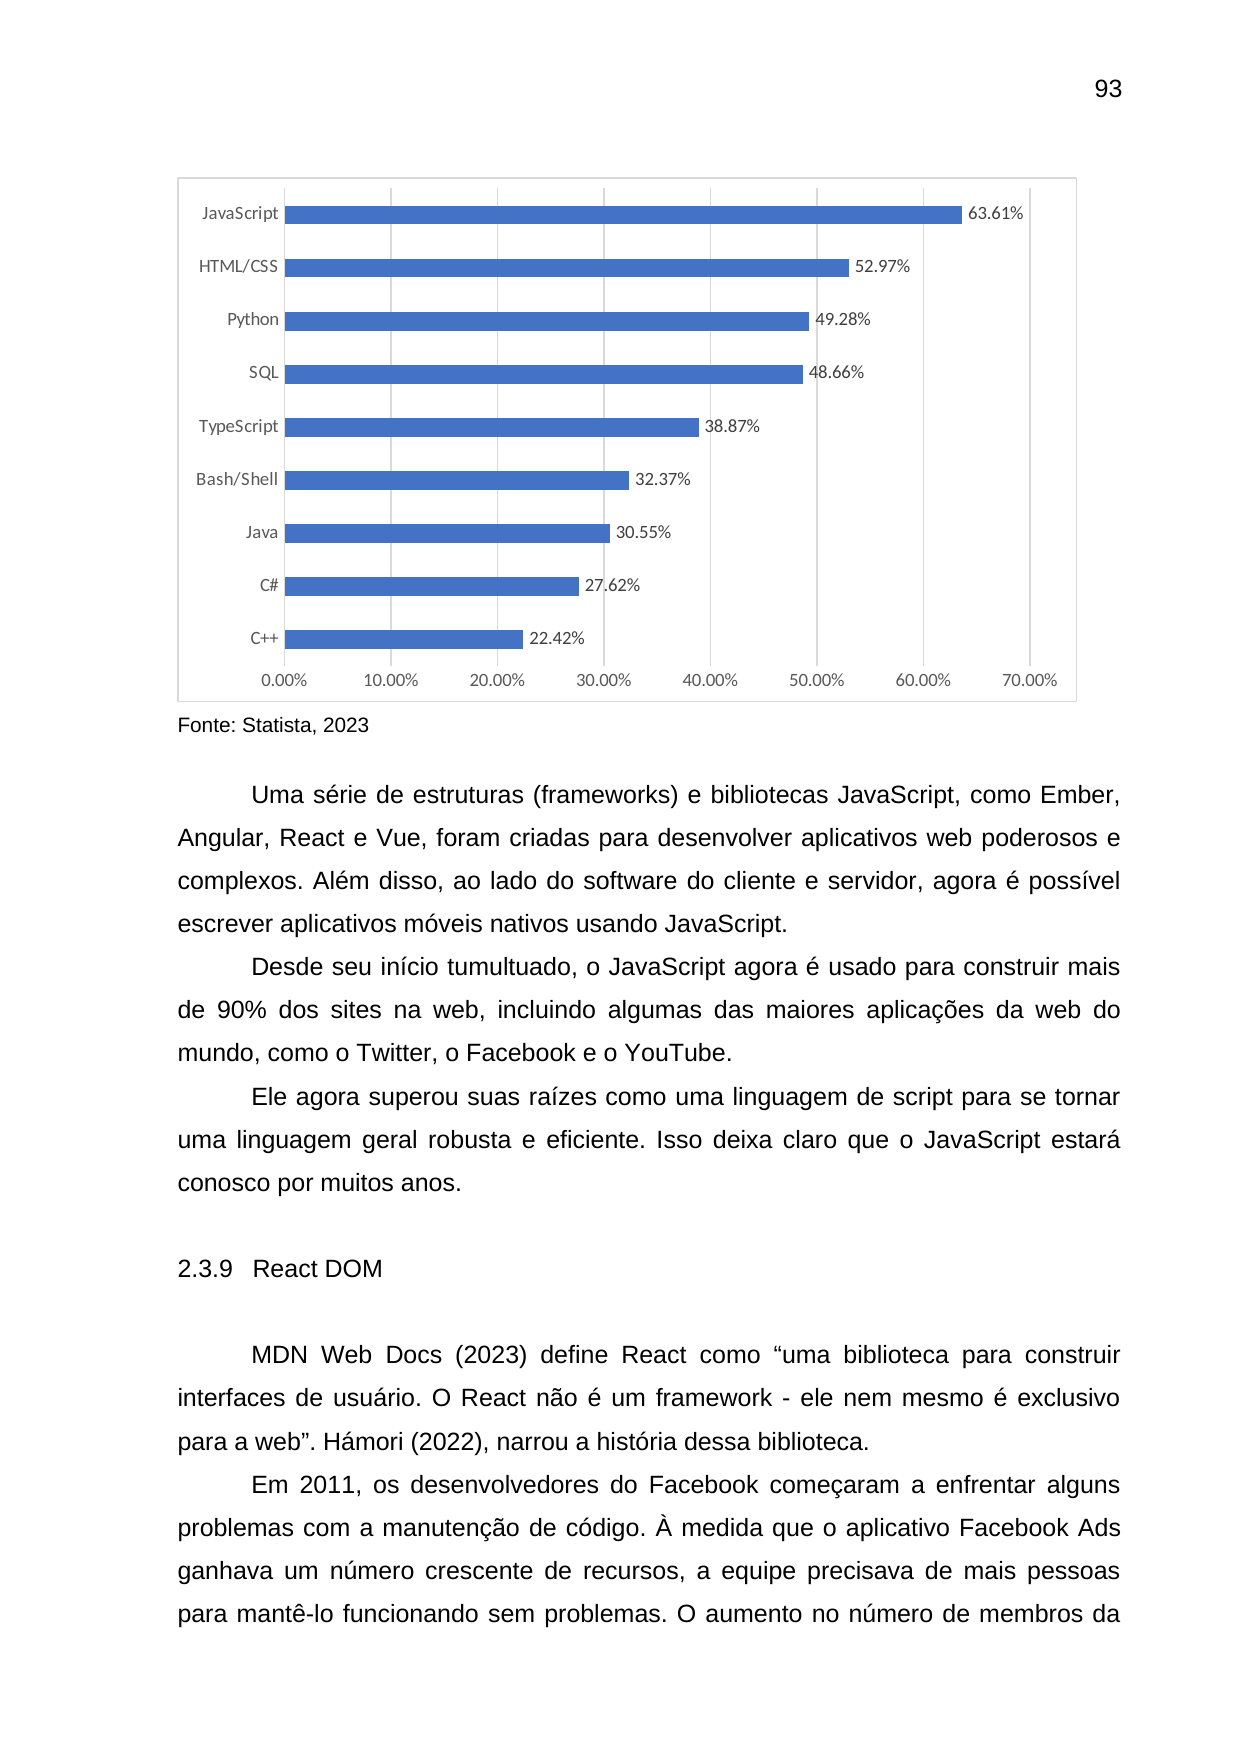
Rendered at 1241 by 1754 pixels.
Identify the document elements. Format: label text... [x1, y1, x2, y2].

text MDN Web Docs (2023) define React como “uma biblioteca para construir interfaces de usuário. O React não é um framework - ele nem mesmo é exclusivo para a web”. Hámori (2022), narrou a história dessa biblioteca. [177, 1340, 1122, 1455]
text Desde seu início tumultuado, o JavaScript agora é usado para construir mais de 90% dos sites na web, incluindo algumas das maiores aplicações da web do mundo, como o Twitter, o Facebook e o YouTube. [177, 952, 1122, 1067]
subtitle React DOM [177, 1254, 1122, 1283]
text Fonte: Statista, 2023 [177, 713, 1122, 737]
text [177, 1470, 1122, 1628]
text Ele agora superou suas raízes como uma linguagem de script para se tornar uma linguagem geral robusta e eficiente. Isso deixa claro que o JavaScript estará conosco por muitos anos. [177, 1082, 1122, 1197]
text Uma série de estruturas (frameworks) e bibliotecas JavaScript, como Ember, Angular, React e Vue, foram criadas para desenvolver aplicativos web poderosos e complexos. Além disso, ao lado do software do cliente e servidor, agora é possível escrever aplicativos móveis nativos usando JavaScript. [177, 780, 1122, 938]
